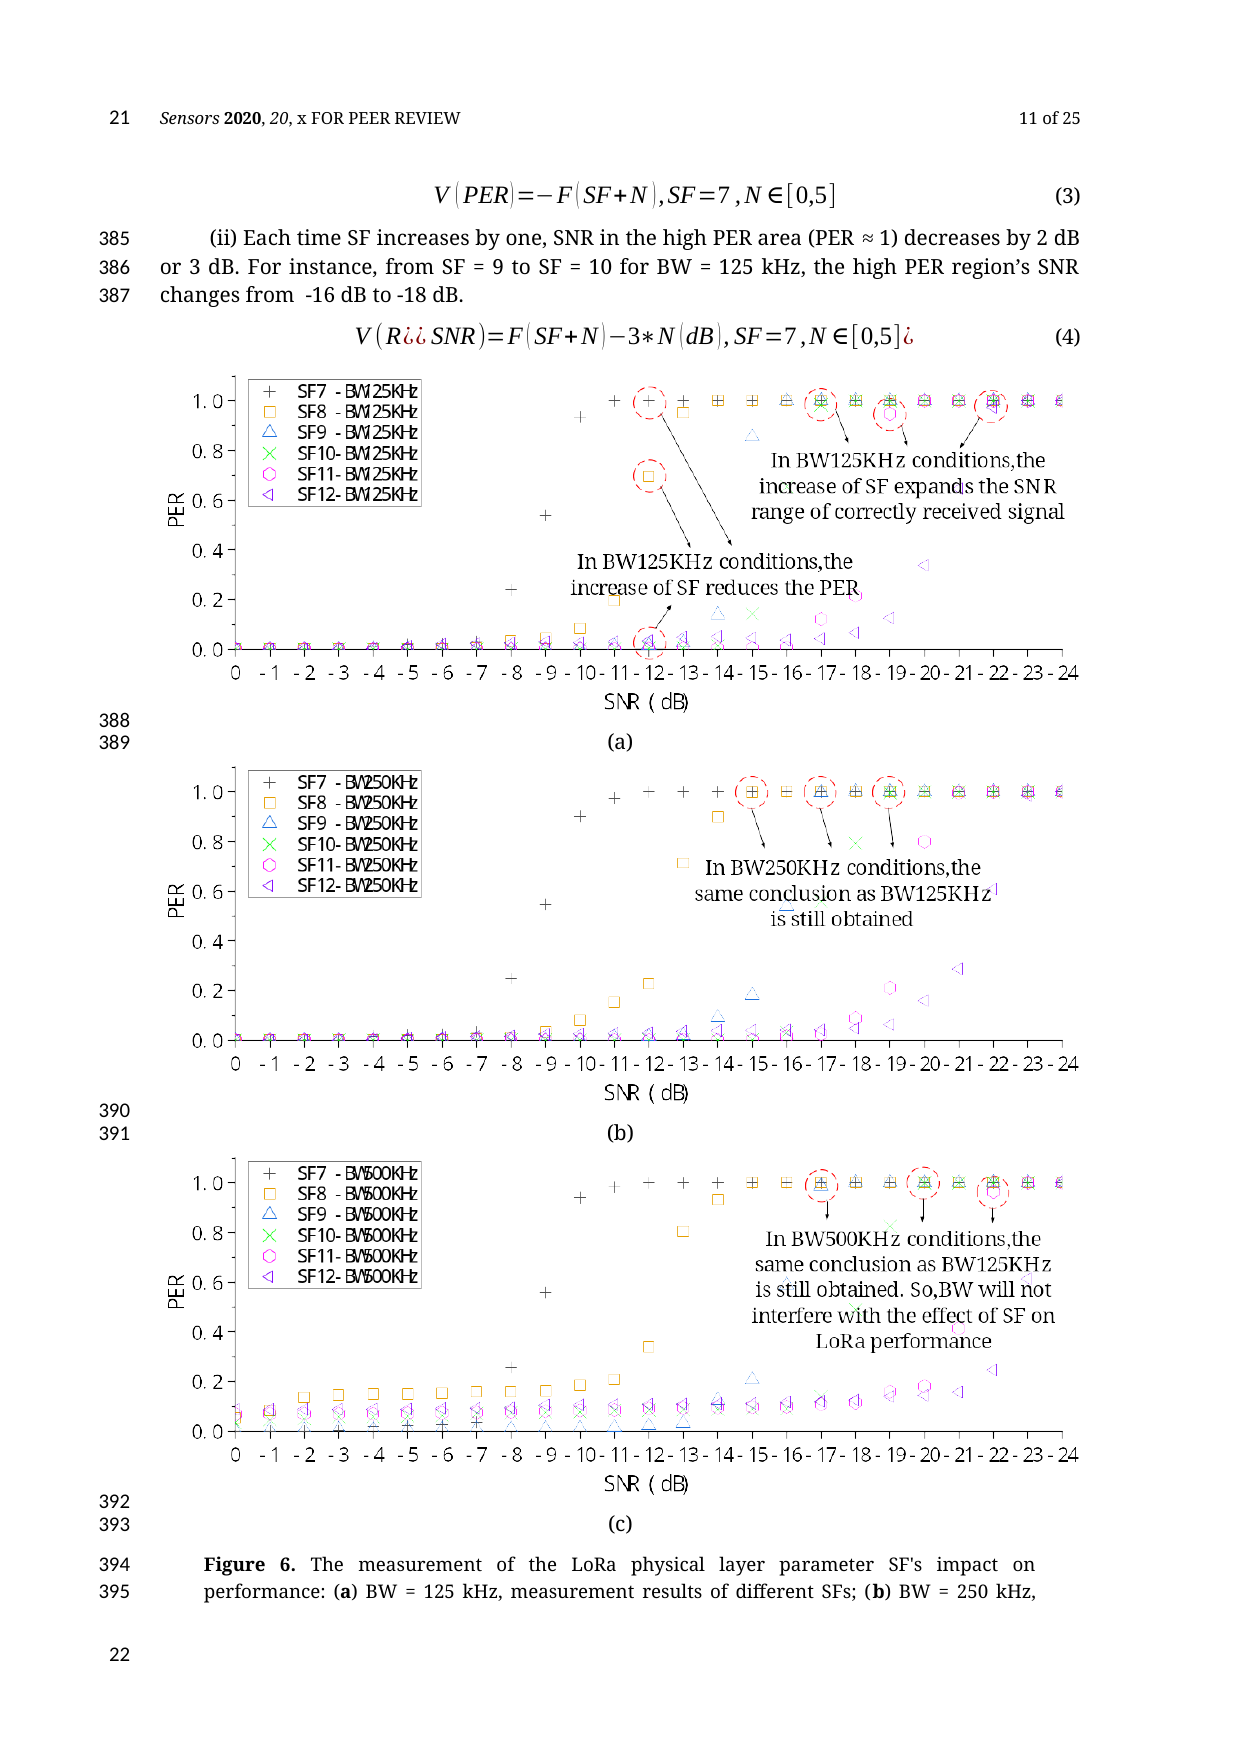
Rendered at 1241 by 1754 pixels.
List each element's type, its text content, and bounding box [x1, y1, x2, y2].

table_header (4) [1035, 309, 1081, 364]
text (ii) Each time SF increases by one, SNR in the high PER area (PER ≈ 1) decreases by 2 dB or 3 dB. For instance, from SF = 9 to SF = 10 for BW = 125 kHz, the high PER region’s SNR changes from -16 dB to -18 dB. [159, 223, 1081, 309]
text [204, 1549, 1036, 1604]
text (c) [159, 1509, 1081, 1537]
table_header [160, 168, 1035, 223]
text (b) [159, 1118, 1081, 1146]
table_header [160, 309, 1035, 364]
table_header (3) [1035, 168, 1081, 223]
text (a) [159, 727, 1081, 755]
